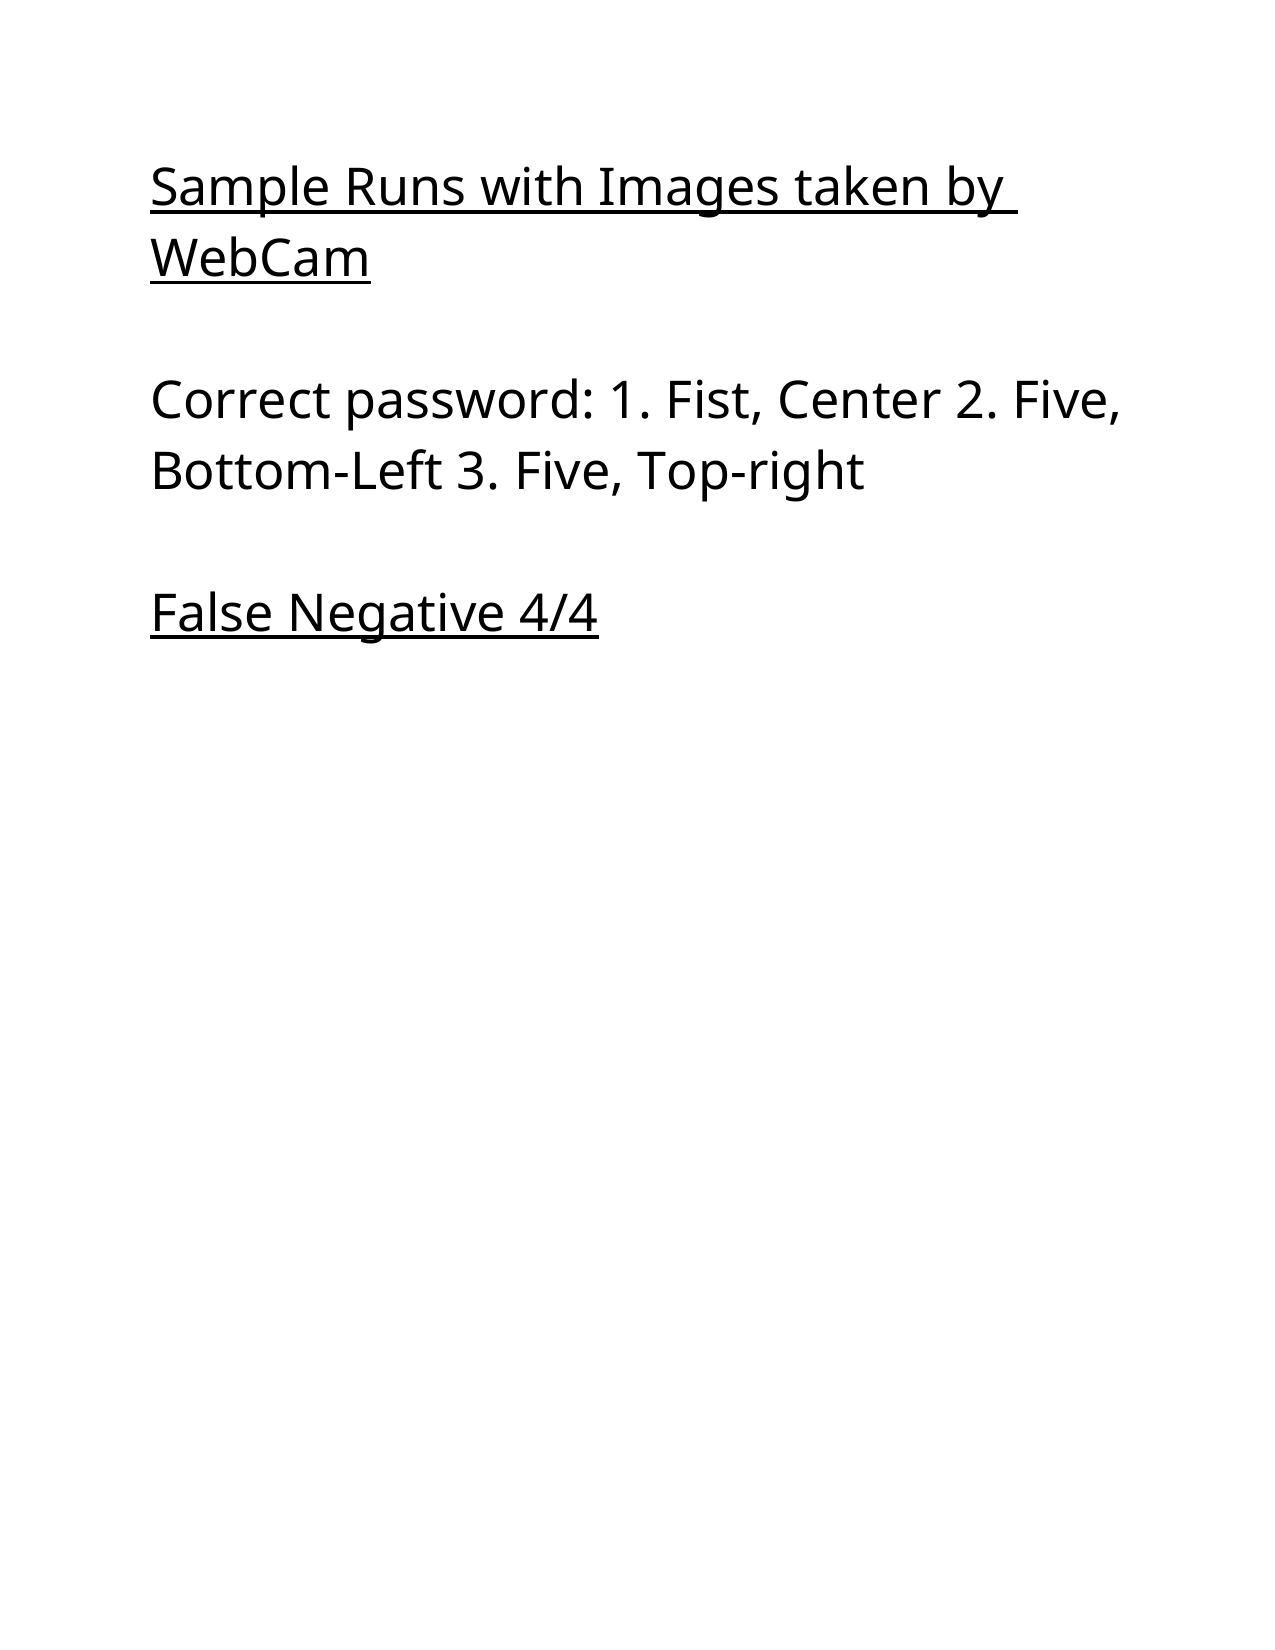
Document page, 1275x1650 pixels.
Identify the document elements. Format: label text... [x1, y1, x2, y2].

text Sample Runs with Images taken by WebCam [150, 150, 1125, 292]
text Correct password: 1. Fist, Center 2. Five, Bottom-Left 3. Five, Top-right [150, 363, 1125, 505]
text False Negative 4/4 [150, 576, 1125, 647]
